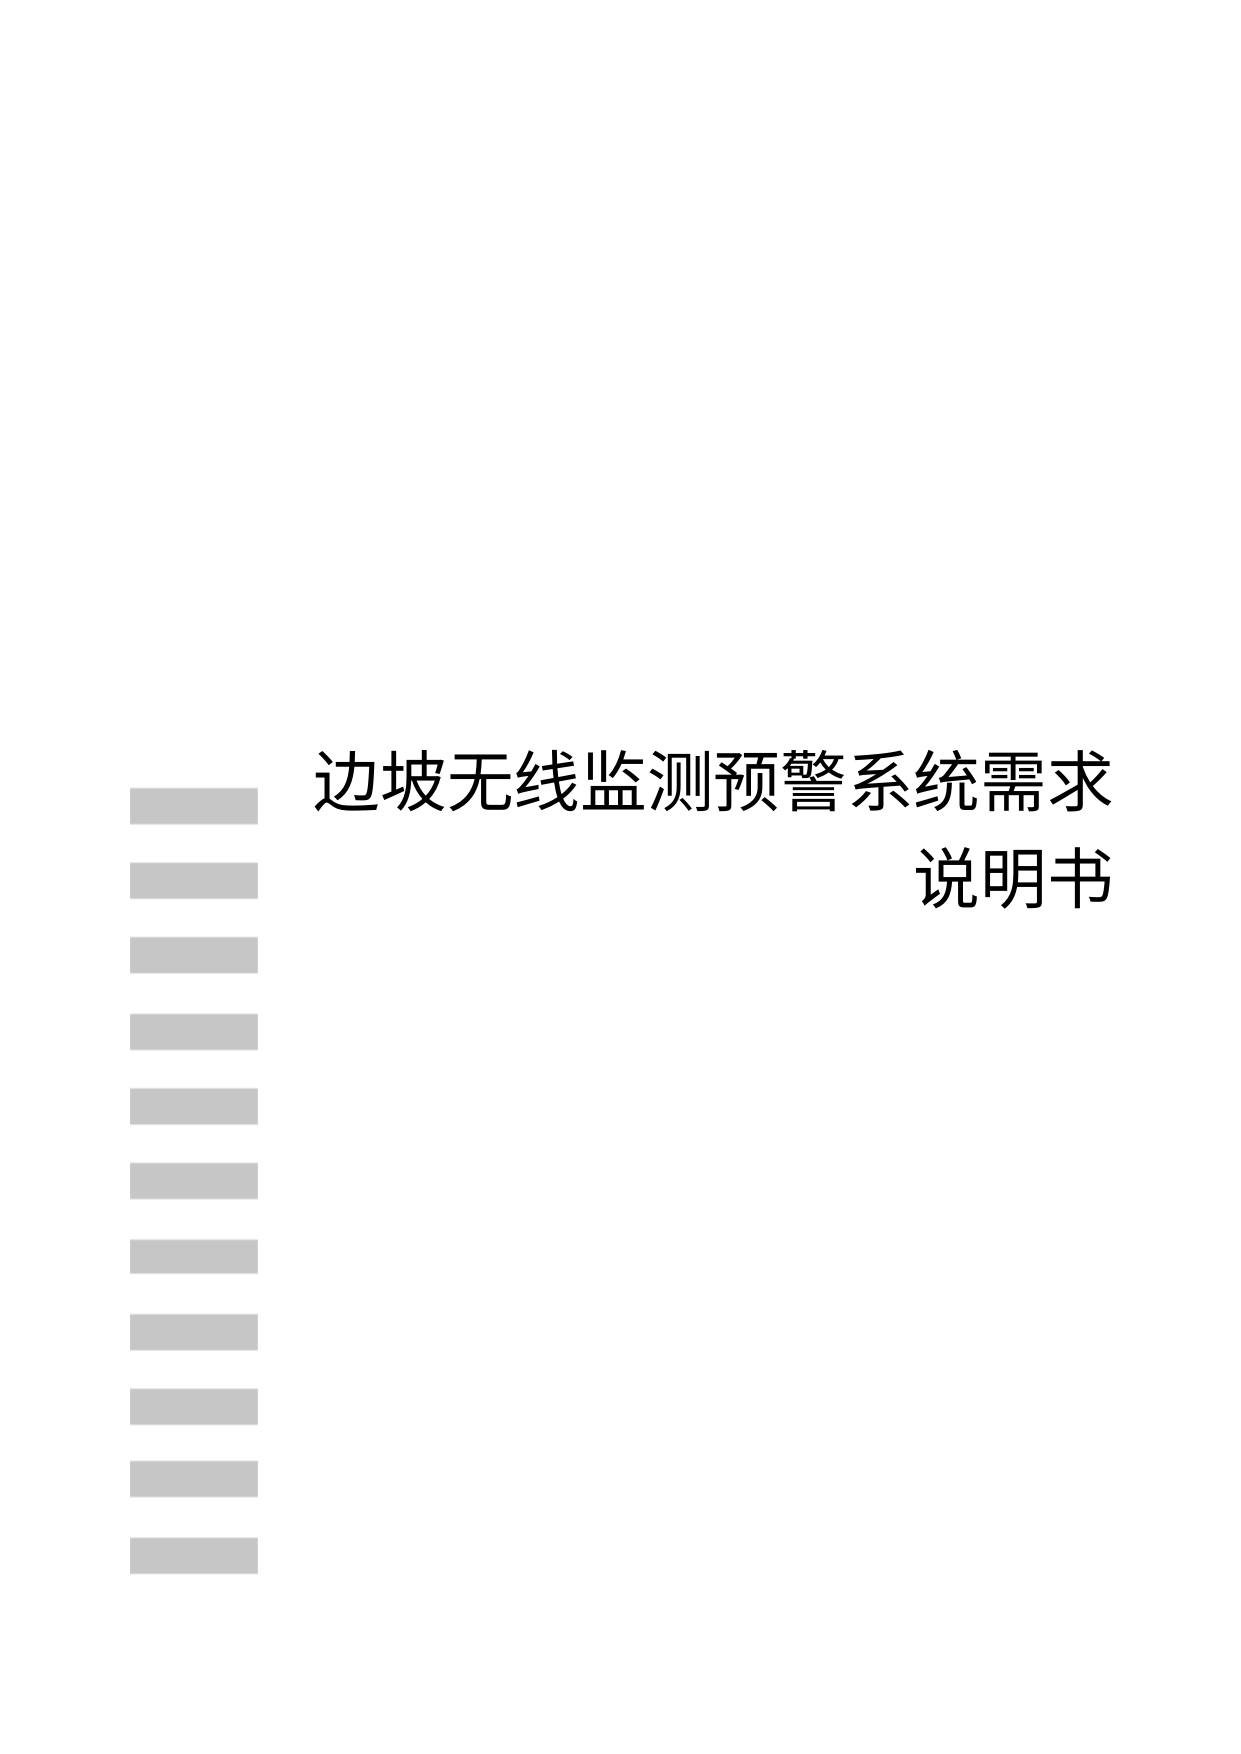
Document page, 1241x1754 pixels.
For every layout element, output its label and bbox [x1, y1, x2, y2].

picture [128, 782, 261, 1579]
